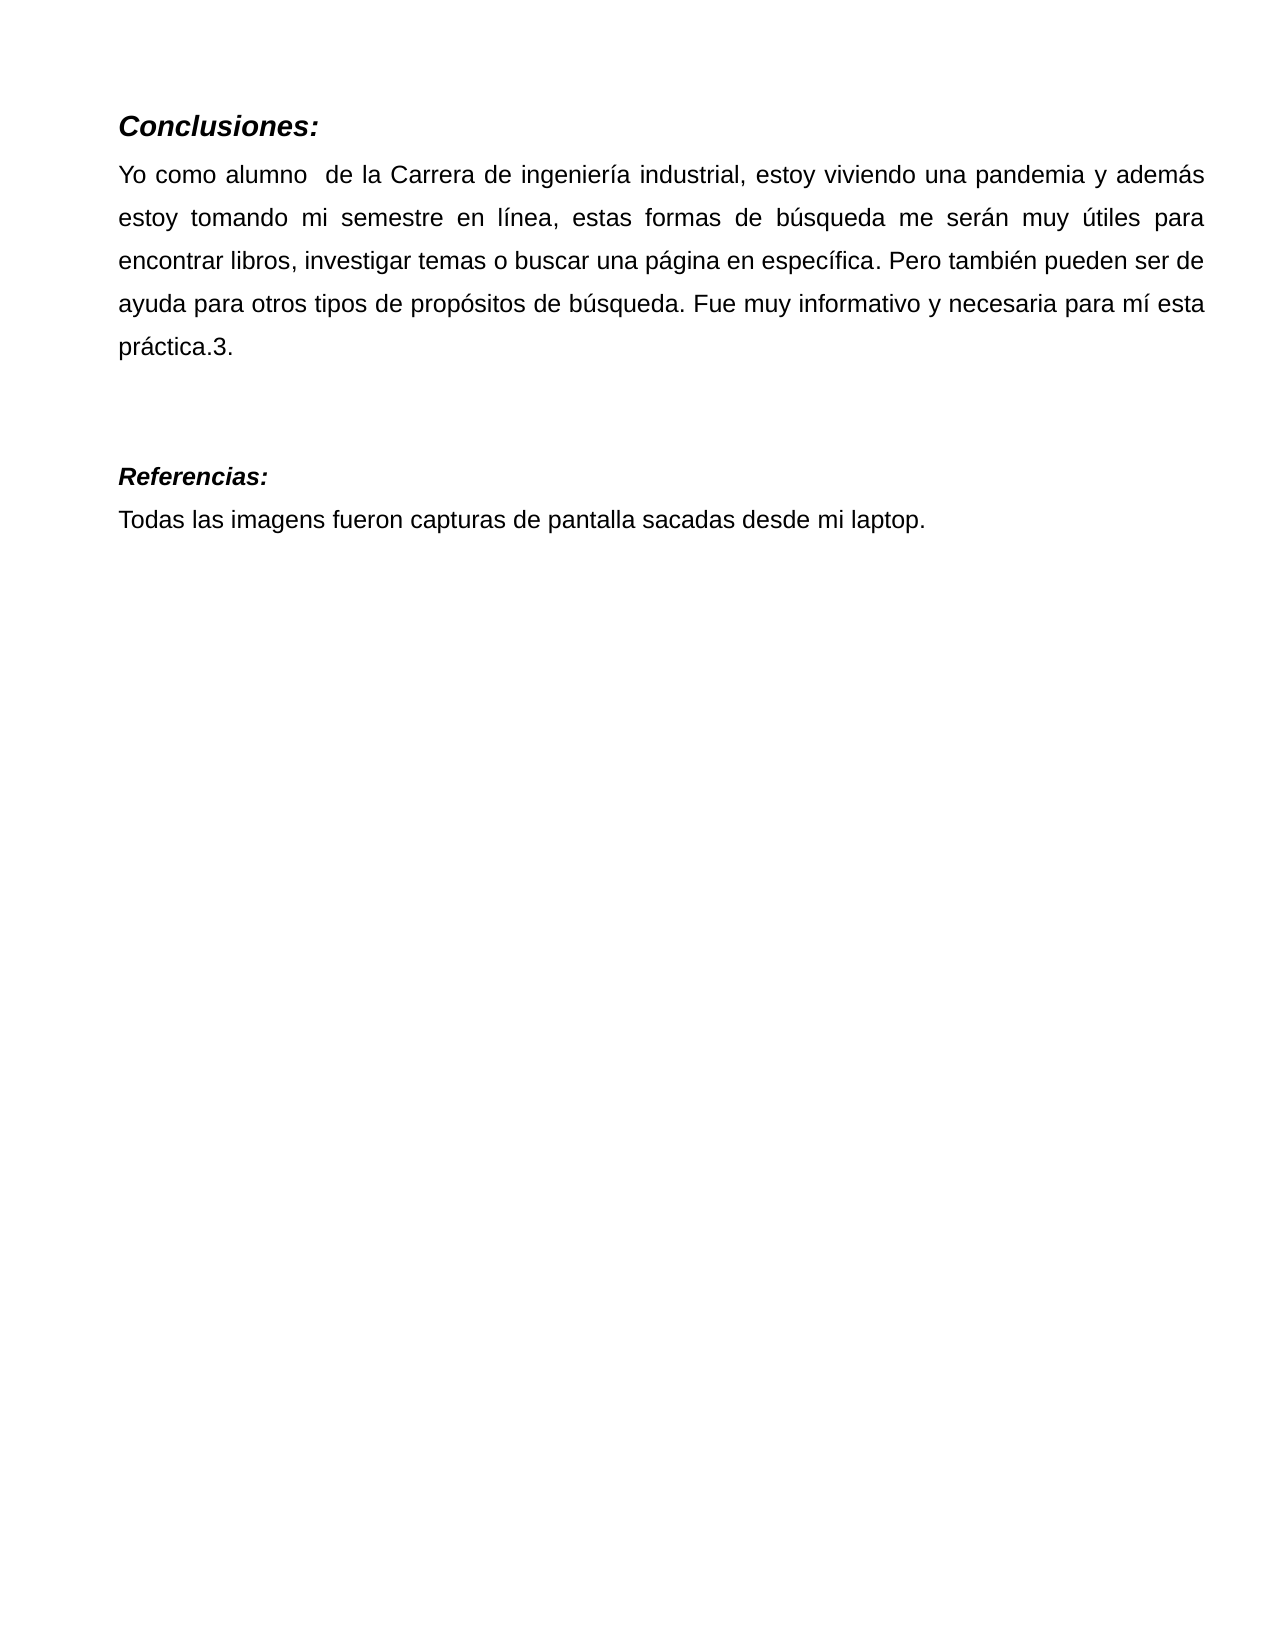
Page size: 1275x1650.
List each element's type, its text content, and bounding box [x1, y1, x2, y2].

text Yo como alumno de la Carrera de ingeniería industrial, estoy viviendo una pandemia y además estoy tomando mi semestre en línea, estas formas de búsqueda me serán muy útiles para encontrar libros, investigar temas o buscar una página en específica. Pero también pueden ser de ayuda para otros tipos de propósitos de búsqueda. Fue muy informativo y necesaria para mí esta práctica.3. [118, 160, 1205, 361]
text Referencias: [118, 462, 1205, 490]
text Todas las imagens fueron capturas de pantalla sacadas desde mi laptop. [118, 505, 1205, 533]
text Conclusiones: [118, 109, 1205, 143]
